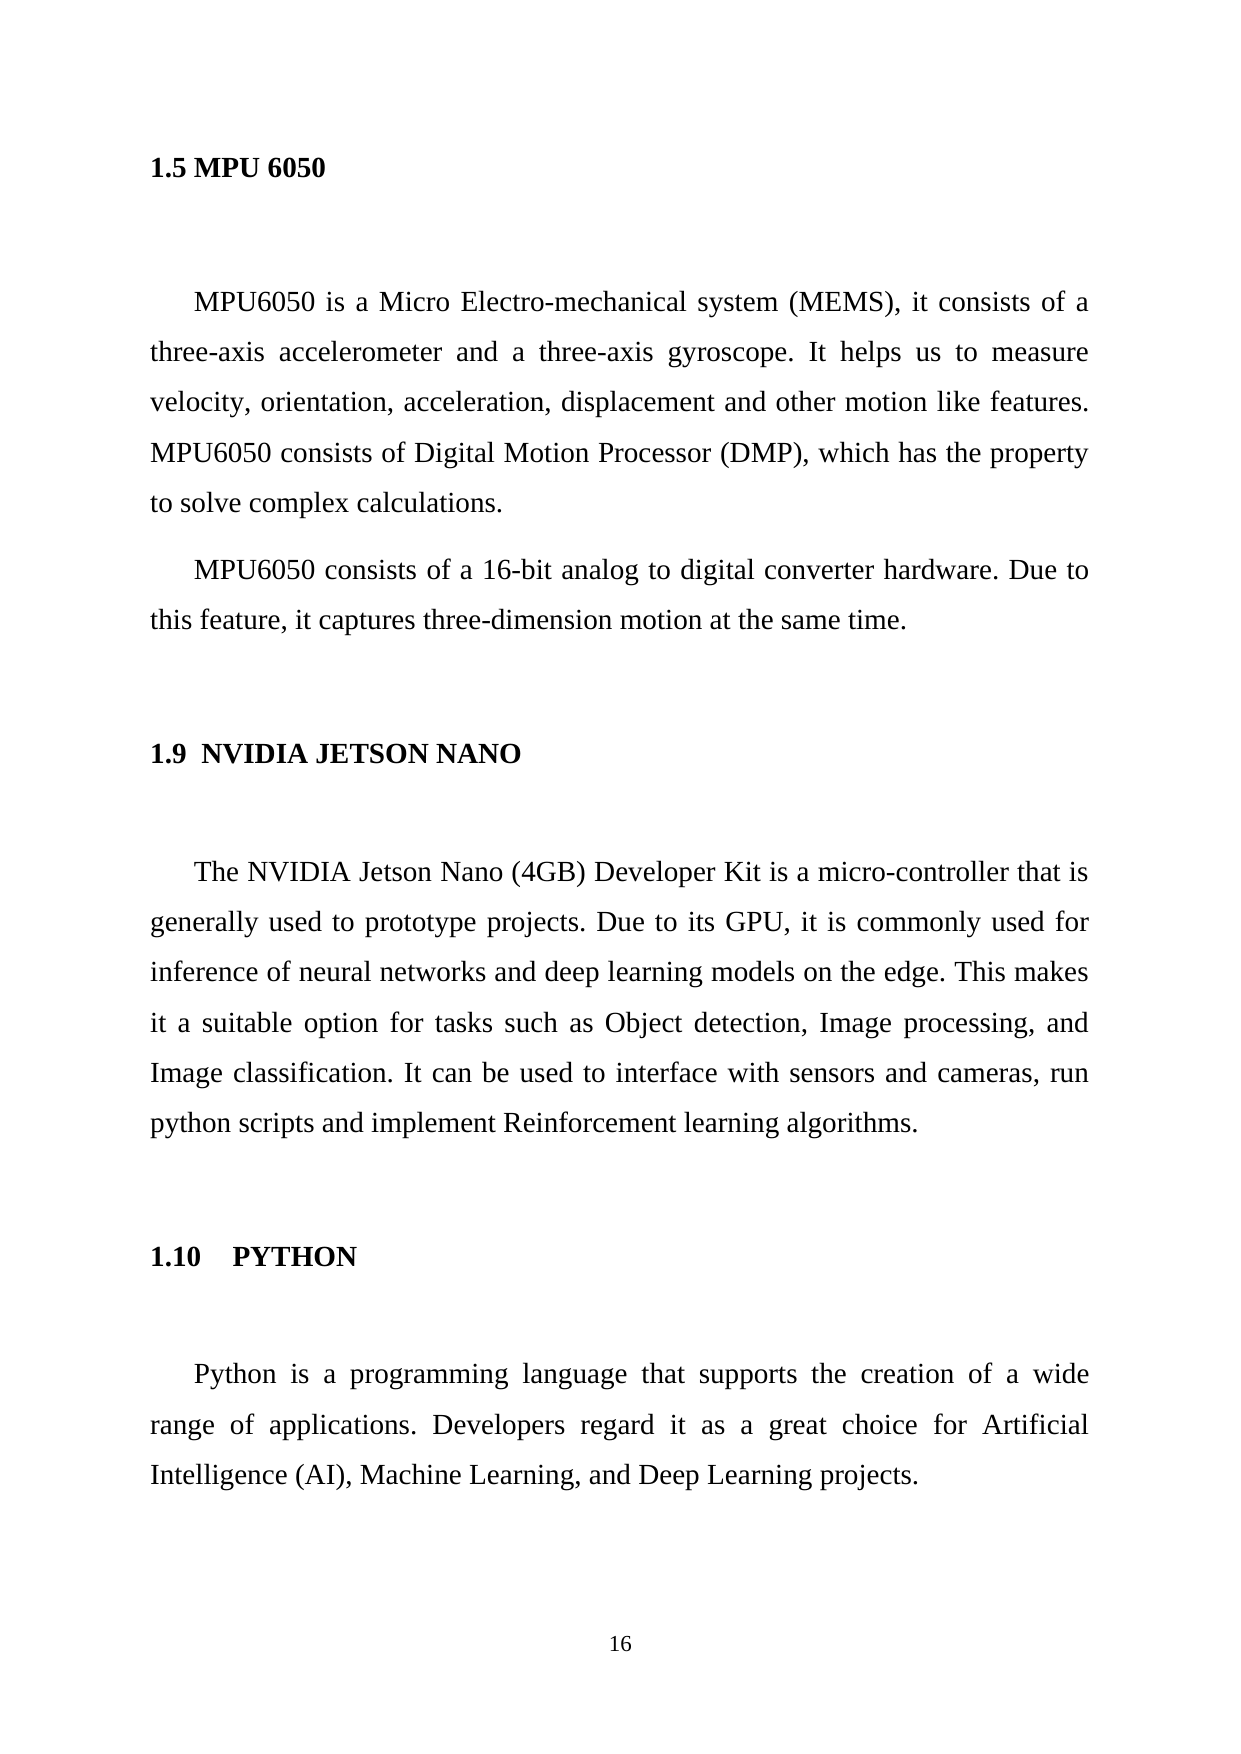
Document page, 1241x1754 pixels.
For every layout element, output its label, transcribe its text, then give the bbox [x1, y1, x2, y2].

text The NVIDIA Jetson Nano (4GB) Developer Kit is a micro-controller that is generally used to prototype projects. Due to its GPU, it is commonly used for inference of neural networks and deep learning models on the edge. This makes it a suitable option for tasks such as Object detection, Image processing, and Image classification. It can be used to interface with sensors and cameras, run python scripts and implement Reinforcement learning algorithms. [150, 854, 1090, 1139]
list NVIDIA JETSON NANO [150, 736, 1090, 770]
text MPU6050 consists of a 16-bit analog to digital converter hardware. Due to this feature, it captures three-dimension motion at the same time. [150, 552, 1090, 636]
text 1.5 MPU 6050 [150, 150, 1090, 183]
list PYTHON [150, 1239, 1090, 1273]
text Python is a programming language that supports the creation of a wide range of applications. Developers regard it as a great choice for Artificial Intelligence (AI), Machine Learning, and Deep Learning projects. [150, 1357, 1090, 1491]
text MPU6050 is a Micro Electro-mechanical system (MEMS), it consists of a three-axis accelerometer and a three-axis gyroscope. It helps us to measure velocity, orientation, acceleration, displacement and other motion like features. MPU6050 consists of Digital Motion Processor (DMP), which has the property to solve complex calculations. [150, 284, 1090, 519]
